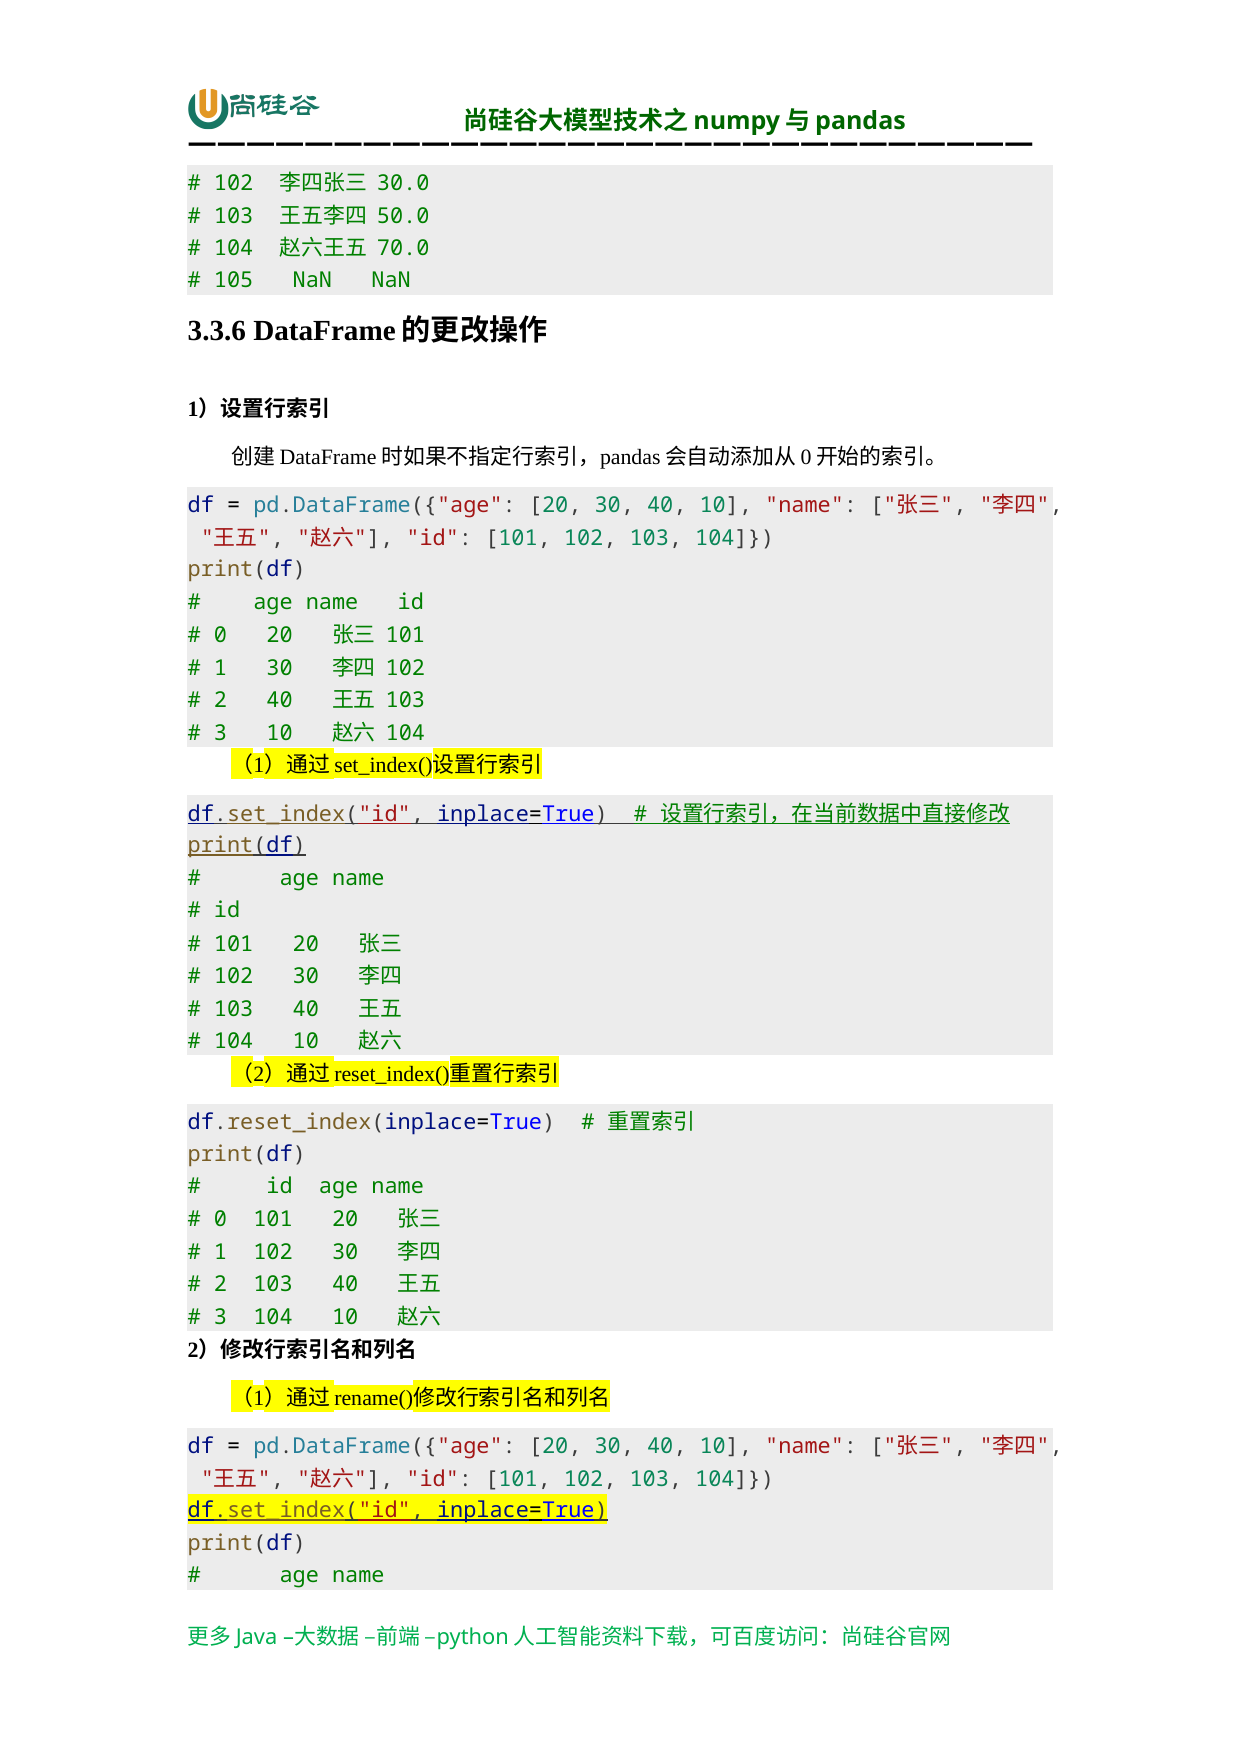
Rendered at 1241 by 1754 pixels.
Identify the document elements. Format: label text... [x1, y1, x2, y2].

text # 102 30 李四 [187, 958, 1053, 990]
text # 103 40 王五 [187, 990, 1053, 1023]
text # 104 10 赵六 [187, 1023, 1053, 1055]
text # 1 102 30 李四 [187, 1234, 1053, 1266]
picture [187, 88, 321, 130]
text print(df) [187, 828, 1053, 860]
text # 2 103 40 王五 [187, 1266, 1053, 1299]
text # 101 20 张三 [187, 925, 1053, 958]
text # 2 40 王五 103 [187, 682, 1053, 714]
text 创建DataFrame时如果不指定行索引，pandas会自动添加从0开始的索引。 [187, 439, 1053, 471]
text # age name id [187, 584, 1053, 617]
text print(df) [187, 1136, 1053, 1169]
text # 1 30 李四 102 [187, 649, 1053, 682]
text 设置行索引 [187, 390, 1053, 423]
text # 104 赵六王五 70.0 [187, 230, 1053, 262]
text # 0 20 张三 101 [187, 617, 1053, 649]
text # 0 101 20 张三 [187, 1201, 1053, 1234]
text 通过set_index()设置行索引 [187, 747, 1053, 779]
text df.reset_index(inplace=True) # 重置索引 [187, 1104, 1053, 1136]
text # 102 李四张三 30.0 [187, 165, 1053, 197]
text df = pd.DataFrame({"age": [20, 30, 40, 10], "name": ["张三", "李四", "王五", "赵六"], "id": [101, 102, 103, 104]}) [187, 487, 1053, 552]
text df = pd.DataFrame({"age": [20, 30, 40, 10], "name": ["张三", "李四", "王五", "赵六"], "id": [101, 102, 103, 104]}) [187, 1428, 1053, 1493]
text df.set_index("id", inplace=True) [187, 1493, 1053, 1525]
text # 103 王五李四 50.0 [187, 197, 1053, 230]
text # age name [187, 1558, 1053, 1590]
text 通过rename()修改行索引名和列名 [187, 1379, 1053, 1412]
text # id age name [187, 1169, 1053, 1201]
text print(df) [187, 552, 1053, 584]
text print(df) [187, 1525, 1053, 1558]
text 通过reset_index()重置行索引 [187, 1055, 1053, 1088]
text df.set_index("id", inplace=True) # 设置行索引，在当前数据中直接修改 [187, 795, 1053, 828]
text 修改行索引名和列名 [187, 1331, 1053, 1364]
text DataFrame的更改操作 [187, 295, 1053, 360]
text # 3 10 赵六 104 [187, 714, 1053, 747]
text # 3 104 10 赵六 [187, 1299, 1053, 1331]
text # 105 NaN NaN [187, 262, 1053, 295]
text # age name [187, 860, 1053, 893]
text # id [187, 893, 1053, 925]
